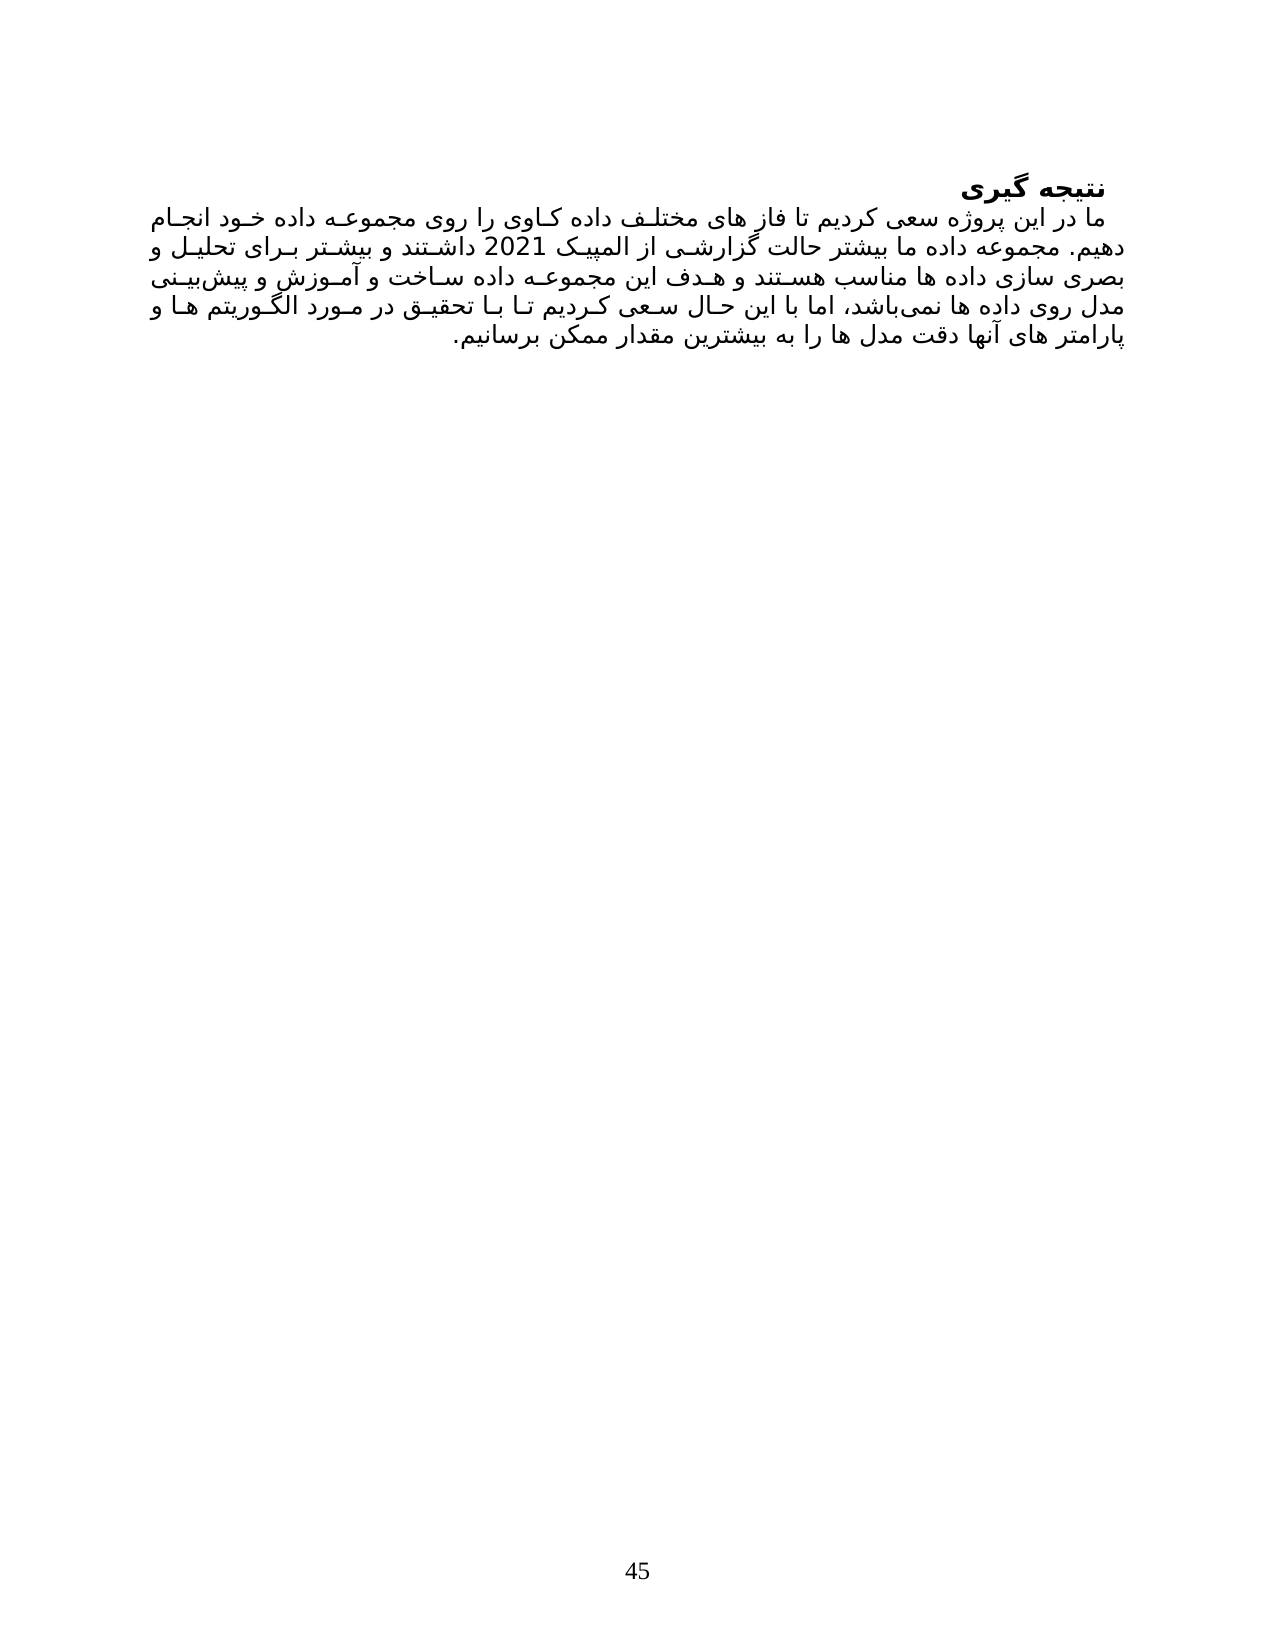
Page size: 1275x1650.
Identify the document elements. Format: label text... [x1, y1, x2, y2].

subtitle نتیجه گیری [150, 172, 1125, 203]
text ما در این پروژه سعی کردیم تا فاز های مختلف داده کاوی را روی مجموعه داده خود انجام دهیم. مجموعه داده ما بیشتر حالت گزارشی از المپیک 2021 داشتند و بیشتر برای تحلیل و بصری سازی داده ها مناسب هستند و هدف این مجموعه داده ساخت و آموزش و پیش‌بینی مدل روی داده ها نمی‌باشد، اما با این حال سعی کردیم تا با تحقیق در مورد الگوریتم ها و پارامتر های آنها دقت مدل ها را به بیشترین مقدار ممکن برسانیم. [150, 203, 1125, 349]
